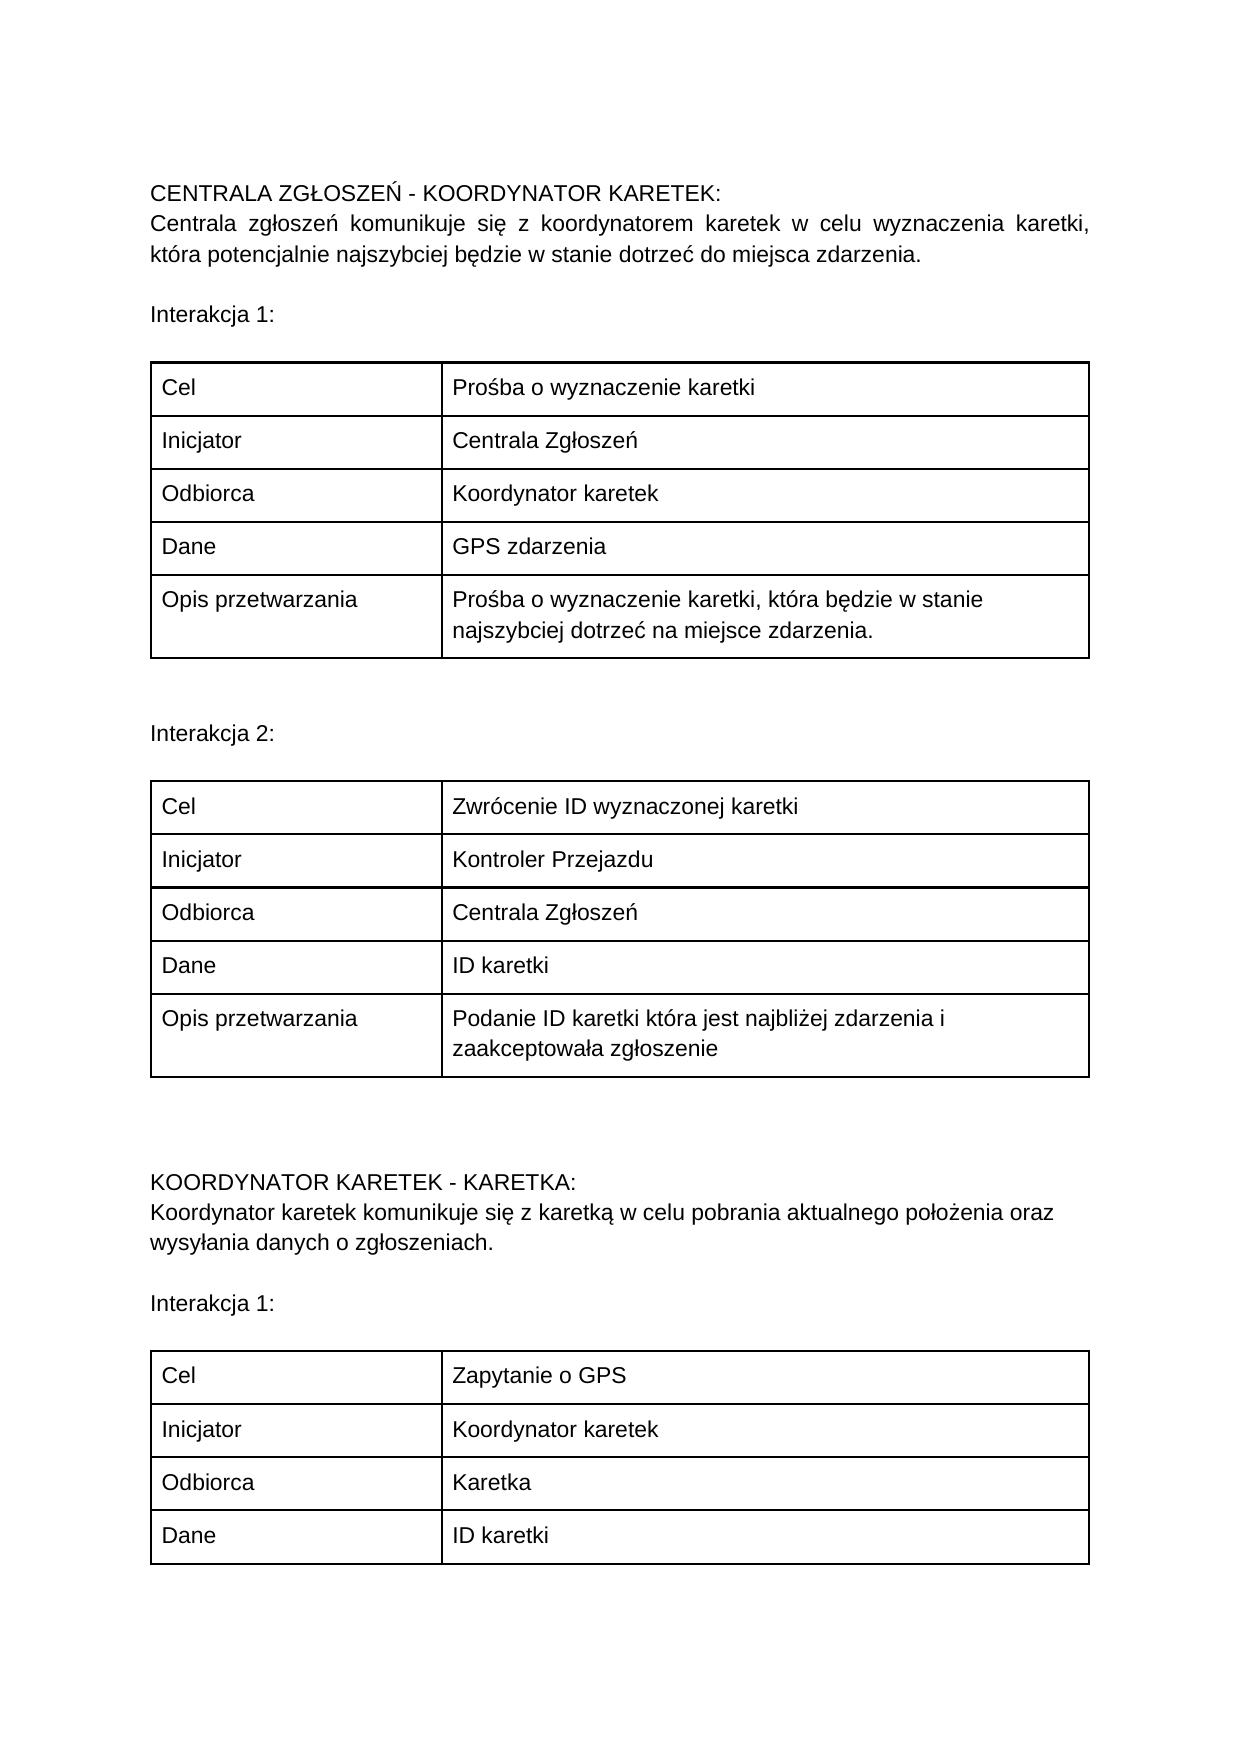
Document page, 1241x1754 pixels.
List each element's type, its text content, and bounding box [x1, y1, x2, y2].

table_header Zwrócenie ID wyznaczonej karetki [443, 782, 1088, 833]
table_cell GPS zdarzenia [443, 523, 1088, 574]
table_cell Odbiorca [152, 889, 441, 939]
table_header Zapytanie o GPS [443, 1352, 1088, 1403]
table_header Cel [152, 1352, 441, 1403]
table_cell Karetka [443, 1458, 1088, 1509]
table_cell Odbiorca [152, 470, 441, 521]
table_cell Inicjator [152, 417, 441, 468]
table_cell Podanie ID karetki która jest najbliżej zdarzenia i zaakceptowała zgłoszenie [443, 995, 1088, 1076]
table_cell ID karetki [443, 1511, 1088, 1562]
table_header Cel [152, 782, 441, 833]
table_cell Dane [152, 523, 441, 574]
text KOORDYNATOR KARETEK - KARETKA: [150, 1169, 1090, 1195]
table_header Cel [152, 364, 441, 414]
text wysyłania danych o zgłoszeniach. [150, 1229, 1090, 1256]
table_cell Opis przetwarzania [152, 995, 441, 1076]
table_cell Inicjator [152, 835, 441, 886]
text Interakcja 1: [150, 1289, 1090, 1316]
table_cell Dane [152, 1511, 441, 1562]
table_cell Kontroler Przejazdu [443, 835, 1088, 886]
text Interakcja 1: [150, 301, 1090, 327]
table_cell Prośba o wyznaczenie karetki, która będzie w stanie najszybciej dotrzeć na miejsce zdarzenia. [443, 576, 1088, 657]
table_cell Opis przetwarzania [152, 576, 441, 657]
table_cell Dane [152, 942, 441, 993]
table_cell Centrala Zgłoszeń [443, 417, 1088, 468]
table_cell Koordynator karetek [443, 1405, 1088, 1456]
text Interakcja 2: [150, 720, 1090, 746]
table_cell Odbiorca [152, 1458, 441, 1509]
table_cell Inicjator [152, 1405, 441, 1456]
table_cell Centrala Zgłoszeń [443, 889, 1088, 939]
text CENTRALA ZGŁOSZEŃ - KOORDYNATOR KARETEK: [150, 150, 1090, 207]
text Koordynator karetek komunikuje się z karetką w celu pobrania aktualnego położenia oraz [150, 1199, 1090, 1225]
table_cell ID karetki [443, 942, 1088, 993]
text Centrala zgłoszeń komunikuje się z koordynatorem karetek w celu wyznaczenia karetki, która potencjalnie najszybciej będzie w stanie dotrzeć do miejsca zdarzenia. [150, 210, 1090, 267]
table_header Prośba o wyznaczenie karetki [443, 364, 1088, 414]
table_cell Koordynator karetek [443, 470, 1088, 521]
